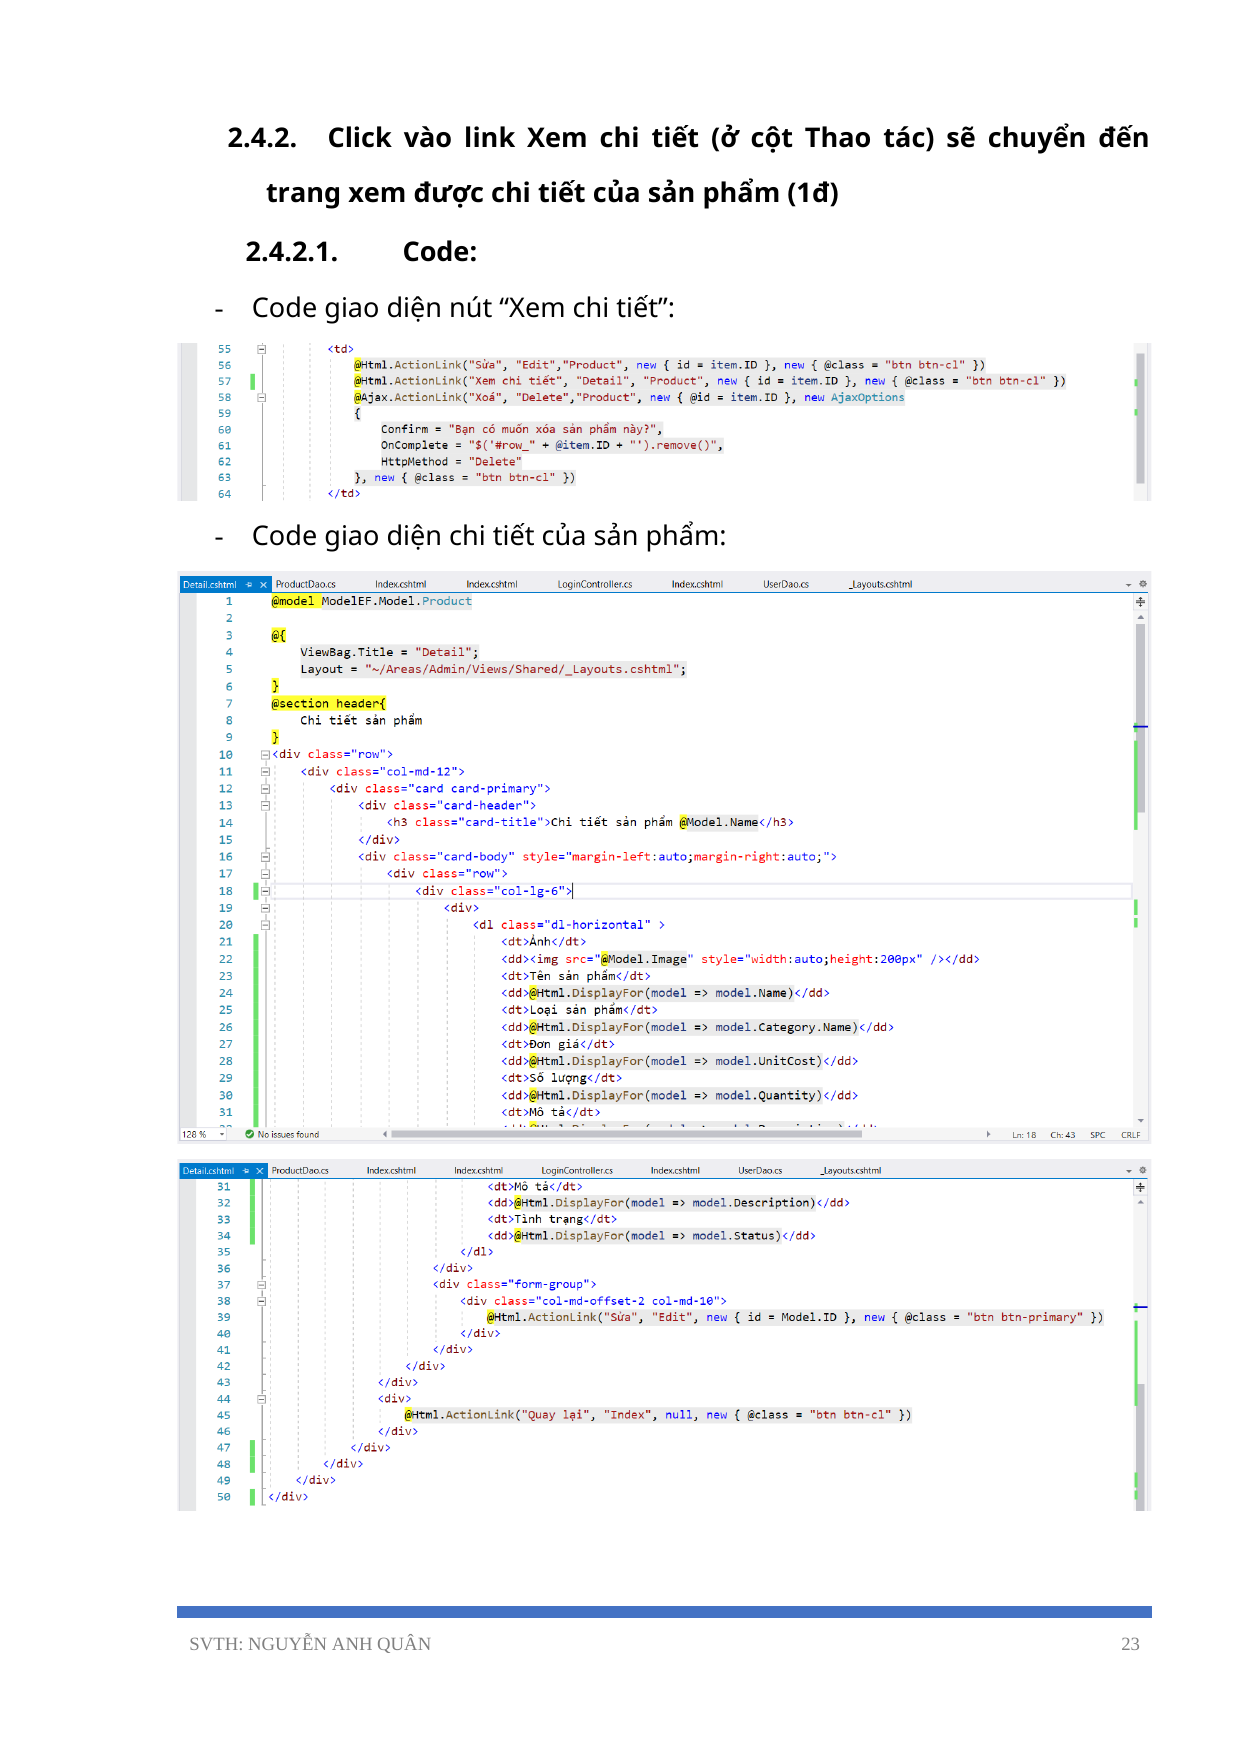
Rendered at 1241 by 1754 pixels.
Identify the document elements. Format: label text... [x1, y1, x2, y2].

subtitle Code giao diện chi tiết của sản phẩm: [214, 516, 1152, 553]
subtitle Click vào link Xem chi tiết (ở cột Thao tác) sẽ chuyển đến trang xem được chi tiết của sản phẩm (1đ) [266, 118, 1152, 210]
subtitle Code: [295, 233, 1152, 270]
picture [177, 343, 1152, 501]
picture [177, 1159, 1152, 1511]
subtitle Code giao diện nút “Xem chi tiết”: [214, 288, 1152, 325]
picture [177, 571, 1152, 1144]
